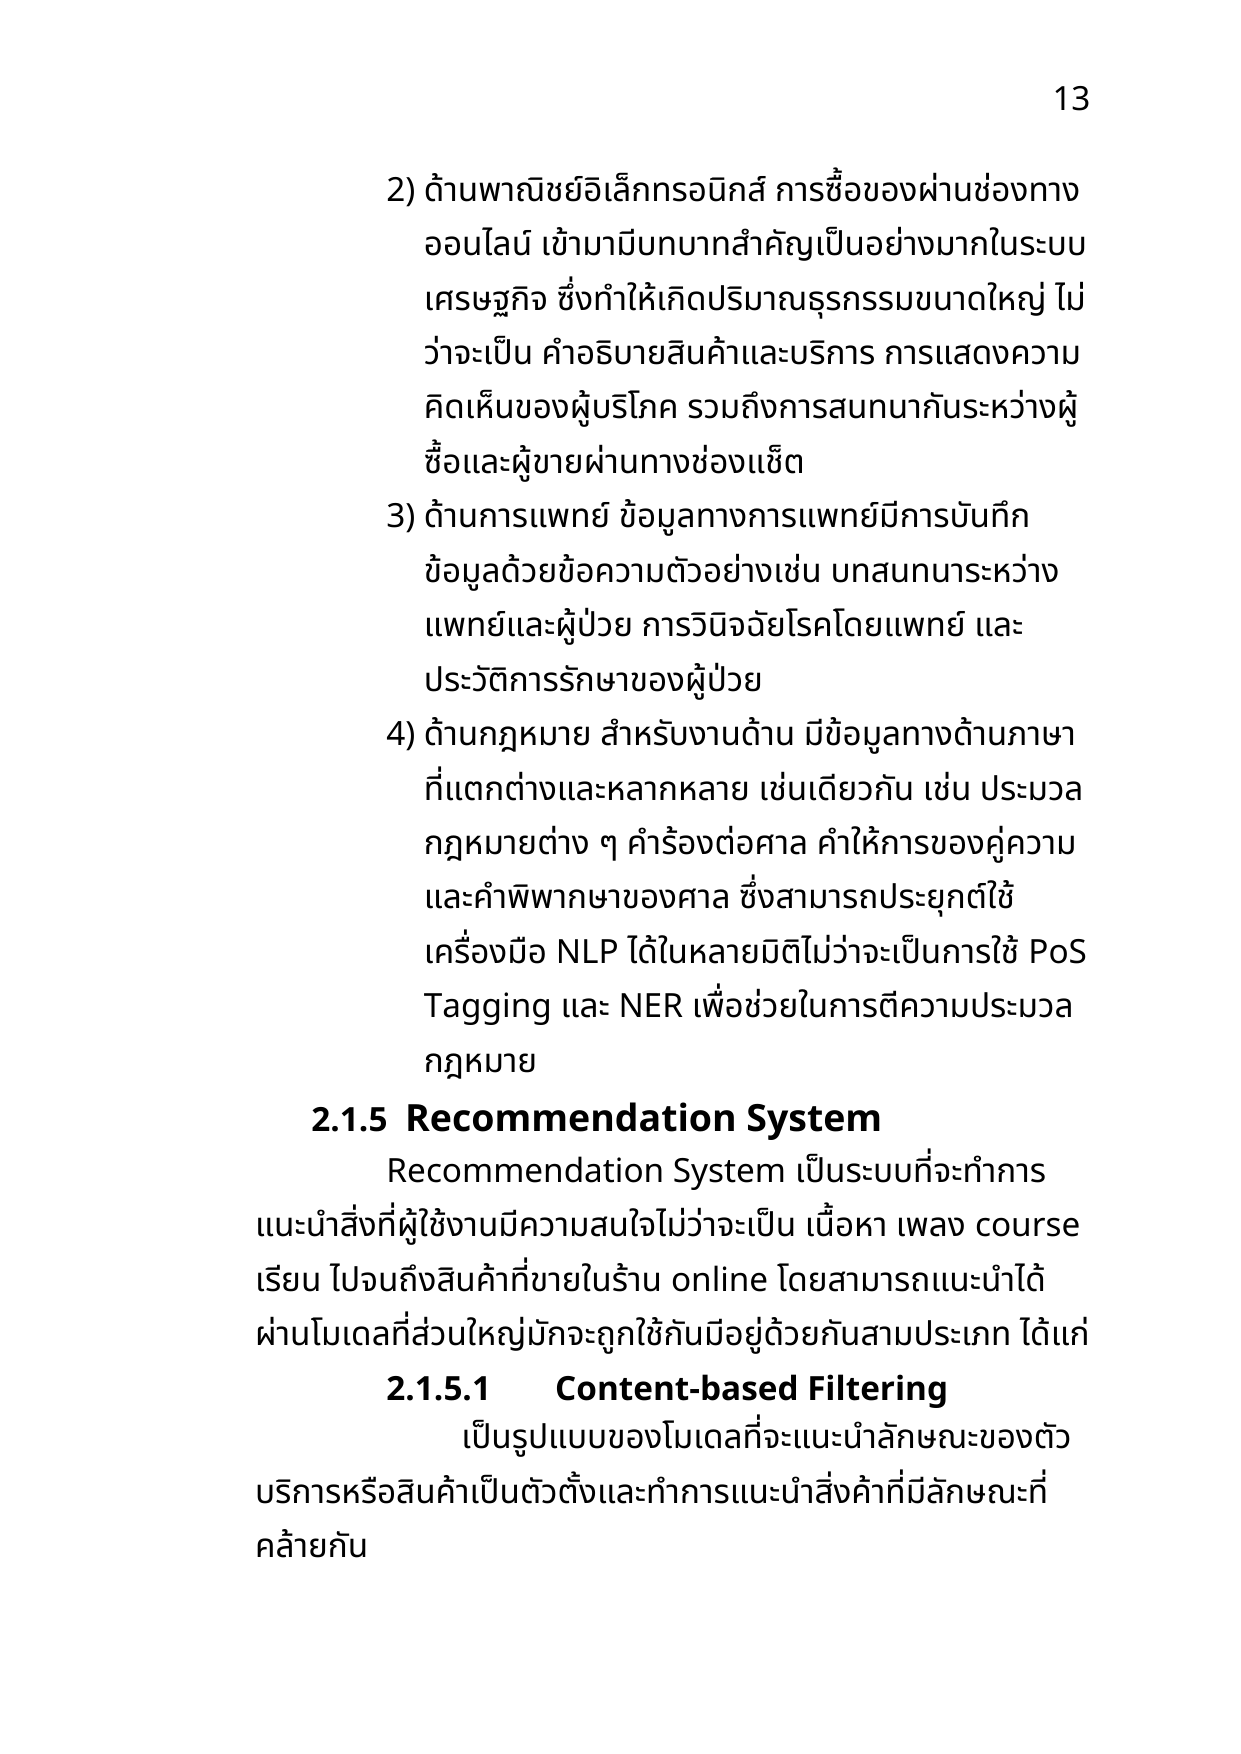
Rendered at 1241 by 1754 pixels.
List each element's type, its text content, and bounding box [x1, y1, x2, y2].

list Recommendation System [311, 1091, 1090, 1142]
list เป็นรูปแบบของโมเดลที่จะแนะนำลักษณะของตัวบริการหรือสินค้าเป็นตัวตั้งและทำการแนะนำสิ่งค้าที่มีลักษณะที่คล้ายกัน [255, 1413, 1090, 1573]
list ด้านพาณิชย์อิเล็กทรอนิกส์ การซื้อของผ่านช่องทางออนไลน์ เข้ามามีบทบาทสำคัญเป็นอย่างมากในระบบเศรษฐกิจ ซึ่งทำให้เกิดปริมาณธุรกรรมขนาดใหญ่ ไม่ว่าจะเป็น คำอธิบายสินค้าและบริการ การแสดงความคิดเห็นของผู้บริโภค รวมถึงการสนทนากันระหว่างผู้ซื้อและผู้ขายผ่านทางช่องแช็ต [386, 166, 1090, 488]
list ด้านกฎหมาย สำหรับงานด้าน มีข้อมูลทางด้านภาษาที่แตกต่างและหลากหลาย เช่นเดียวกัน เช่น ประมวลกฎหมายต่าง ๆ คำร้องต่อศาล คำให้การของคู่ความ และคำพิพากษาของศาล ซึ่งสามารถประยุกต์ใช้เครื่องมือ NLP ได้ในหลายมิติไม่ว่าจะเป็นการใช้ PoS Tagging และ NER เพื่อช่วยในการตีความประมวลกฎหมาย [386, 710, 1090, 1087]
list ด้านการแพทย์ ข้อมูลทางการแพทย์มีการบันทึกข้อมูลด้วยข้อความตัวอย่างเช่น บทสนทนาระหว่างแพทย์และผู้ป่วย การวินิจฉัยโรคโดยแพทย์ และประวัติการรักษาของผู้ป่วย [386, 492, 1090, 706]
list Content-based Filtering [255, 1364, 1090, 1410]
text Recommendation System เป็นระบบที่จะทำการแนะนำสิ่งที่ผู้ใช้งานมีความสนใจไม่ว่าจะเป็น เนื้อหา เพลง course เรียน ไปจนถึงสินค้าที่ขายในร้าน online โดยสามารถแนะนำได้ผ่านโมเดลที่ส่วนใหญ่มักจะถูกใช้กันมีอยู่ด้วยกันสามประเภท ได้แก่ [255, 1146, 1090, 1361]
